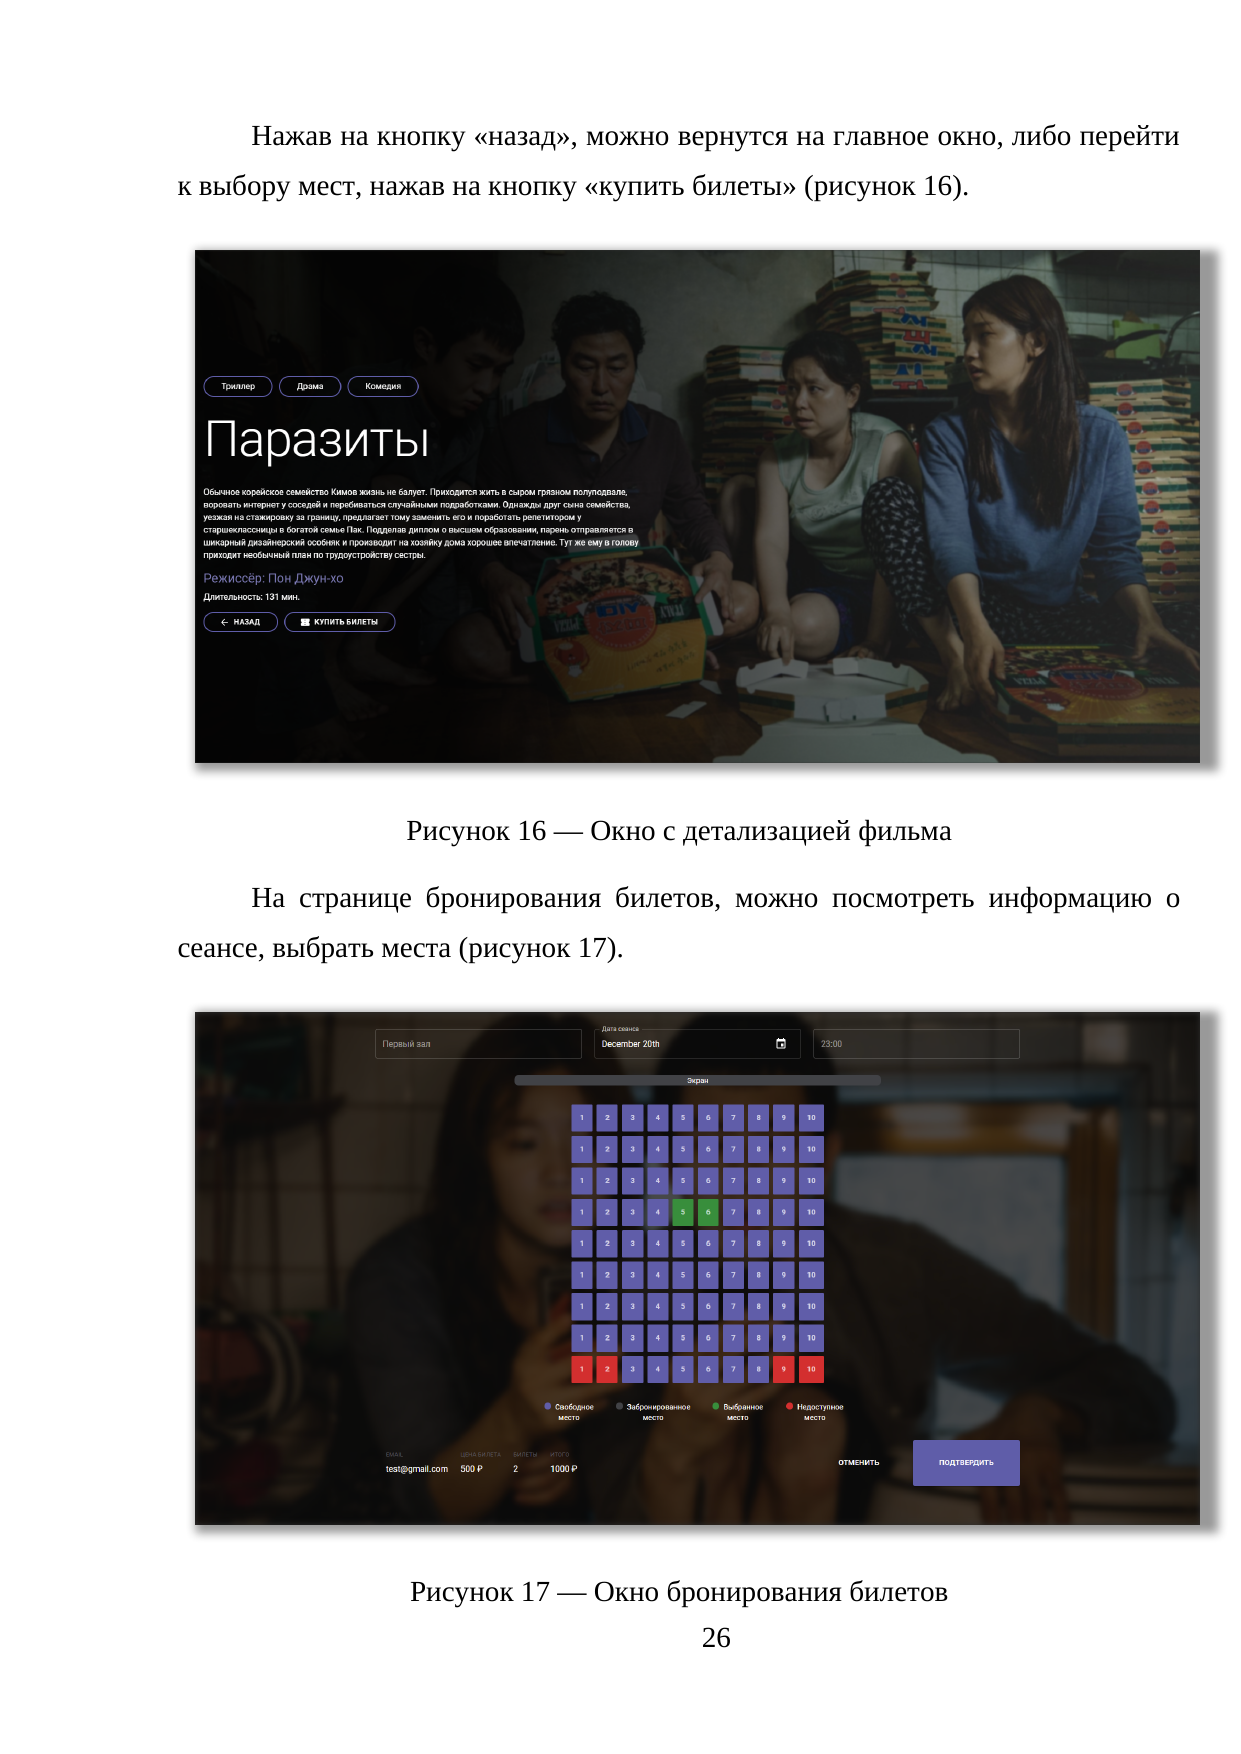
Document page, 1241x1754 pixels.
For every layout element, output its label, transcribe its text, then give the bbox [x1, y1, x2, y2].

text На странице бронирования билетов, можно посмотреть информацию о сеансе, выбрать места (рисунок 17). [177, 880, 1181, 963]
picture [195, 250, 1200, 763]
picture [195, 1012, 1200, 1525]
text Рисунок 16 — Окно с детализацией фильма [177, 813, 1181, 846]
text Нажав на кнопку «назад», можно вернутся на главное окно, либо перейти к выбору мест, нажав на кнопку «купить билеты» (рисунок 16). [177, 118, 1181, 202]
text Рисунок 17 — Окно бронирования билетов [177, 1574, 1181, 1608]
